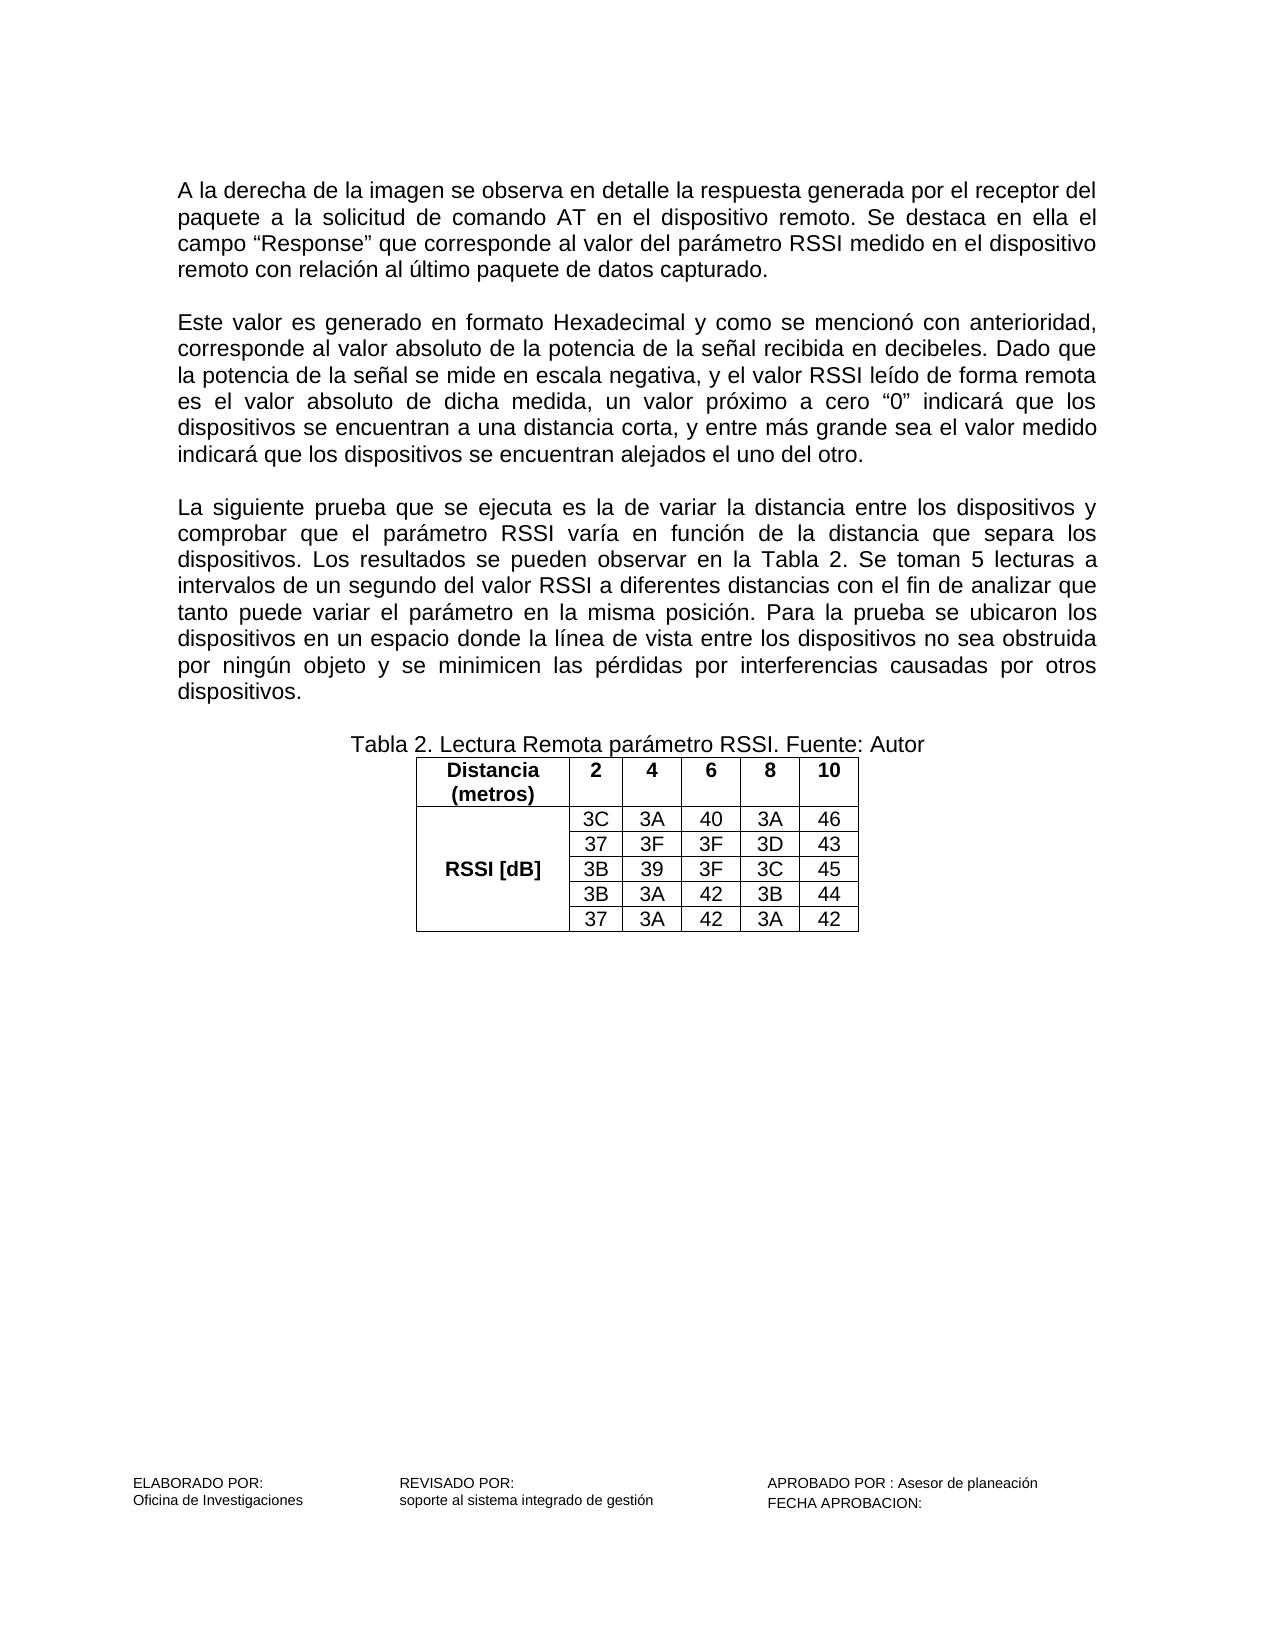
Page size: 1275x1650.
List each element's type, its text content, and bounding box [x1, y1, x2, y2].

table_cell 37 [570, 907, 622, 931]
table_cell 42 [800, 907, 858, 931]
table_cell 43 [800, 832, 858, 856]
table_cell 3B [570, 857, 622, 881]
text La siguiente prueba que se ejecuta es la de variar la distancia entre los dispositivos y comprobar que el parámetro RSSI varía en función de la distancia que separa los dispositivos. Los resultados se pueden observar en la Tabla 2. Se toman 5 lecturas a intervalos de un segundo del valor RSSI a diferentes distancias con el fin de analizar que tanto puede variar el parámetro en la misma posición. Para la prueba se ubicaron los dispositivos en un espacio donde la línea de vista entre los dispositivos no sea obstruida por ningún objeto y se minimicen las pérdidas por interferencias causadas por otros dispositivos. [177, 493, 1098, 704]
table_cell 3F [682, 832, 740, 856]
table_cell 3D [741, 832, 799, 856]
table_cell 3B [570, 882, 622, 906]
table_cell 3A [741, 807, 799, 831]
table_cell 39 [623, 857, 681, 881]
table_cell 42 [682, 882, 740, 906]
table_cell 3A [623, 882, 681, 906]
table_header 4 [623, 758, 681, 806]
table_cell 3A [741, 907, 799, 931]
table_header 8 [741, 758, 799, 806]
table_cell 44 [800, 882, 858, 906]
table_cell 42 [682, 907, 740, 931]
table_cell 40 [682, 807, 740, 831]
table_cell 3A [623, 807, 681, 831]
table_cell 3B [741, 882, 799, 906]
text Este valor es generado en formato Hexadecimal y como se mencionó con anterioridad, corresponde al valor absoluto de la potencia de la señal recibida en decibeles. Dado que la potencia de la señal se mide en escala negativa, y el valor RSSI leído de forma remota es el valor absoluto de dicha medida, un valor próximo a cero “0” indicará que los dispositivos se encuentran a una distancia corta, y entre más grande sea el valor medido indicará que los dispositivos se encuentran alejados el uno del otro. [177, 309, 1098, 467]
text A la derecha de la imagen se observa en detalle la respuesta generada por el receptor del paquete a la solicitud de comando AT en el dispositivo remoto. Se destaca en ella el campo “Response” que corresponde al valor del parámetro RSSI medido en el dispositivo remoto con relación al último paquete de datos capturado. [177, 177, 1098, 283]
table_cell RSSI [dB] [417, 807, 569, 931]
table_header 6 [682, 758, 740, 806]
table_cell 45 [800, 857, 858, 881]
table_header 10 [800, 758, 858, 806]
table_cell 37 [570, 832, 622, 856]
table_cell 3F [623, 832, 681, 856]
table_cell 3C [741, 857, 799, 881]
table_header 2 [570, 758, 622, 806]
table_cell 3A [623, 907, 681, 931]
table_header Distancia (metros) [417, 758, 569, 806]
table_cell 3F [682, 857, 740, 881]
text Tabla 2. Lectura Remota parámetro RSSI. Fuente: Autor [177, 731, 1098, 757]
table_cell 46 [800, 807, 858, 831]
table_cell 3C [570, 807, 622, 831]
